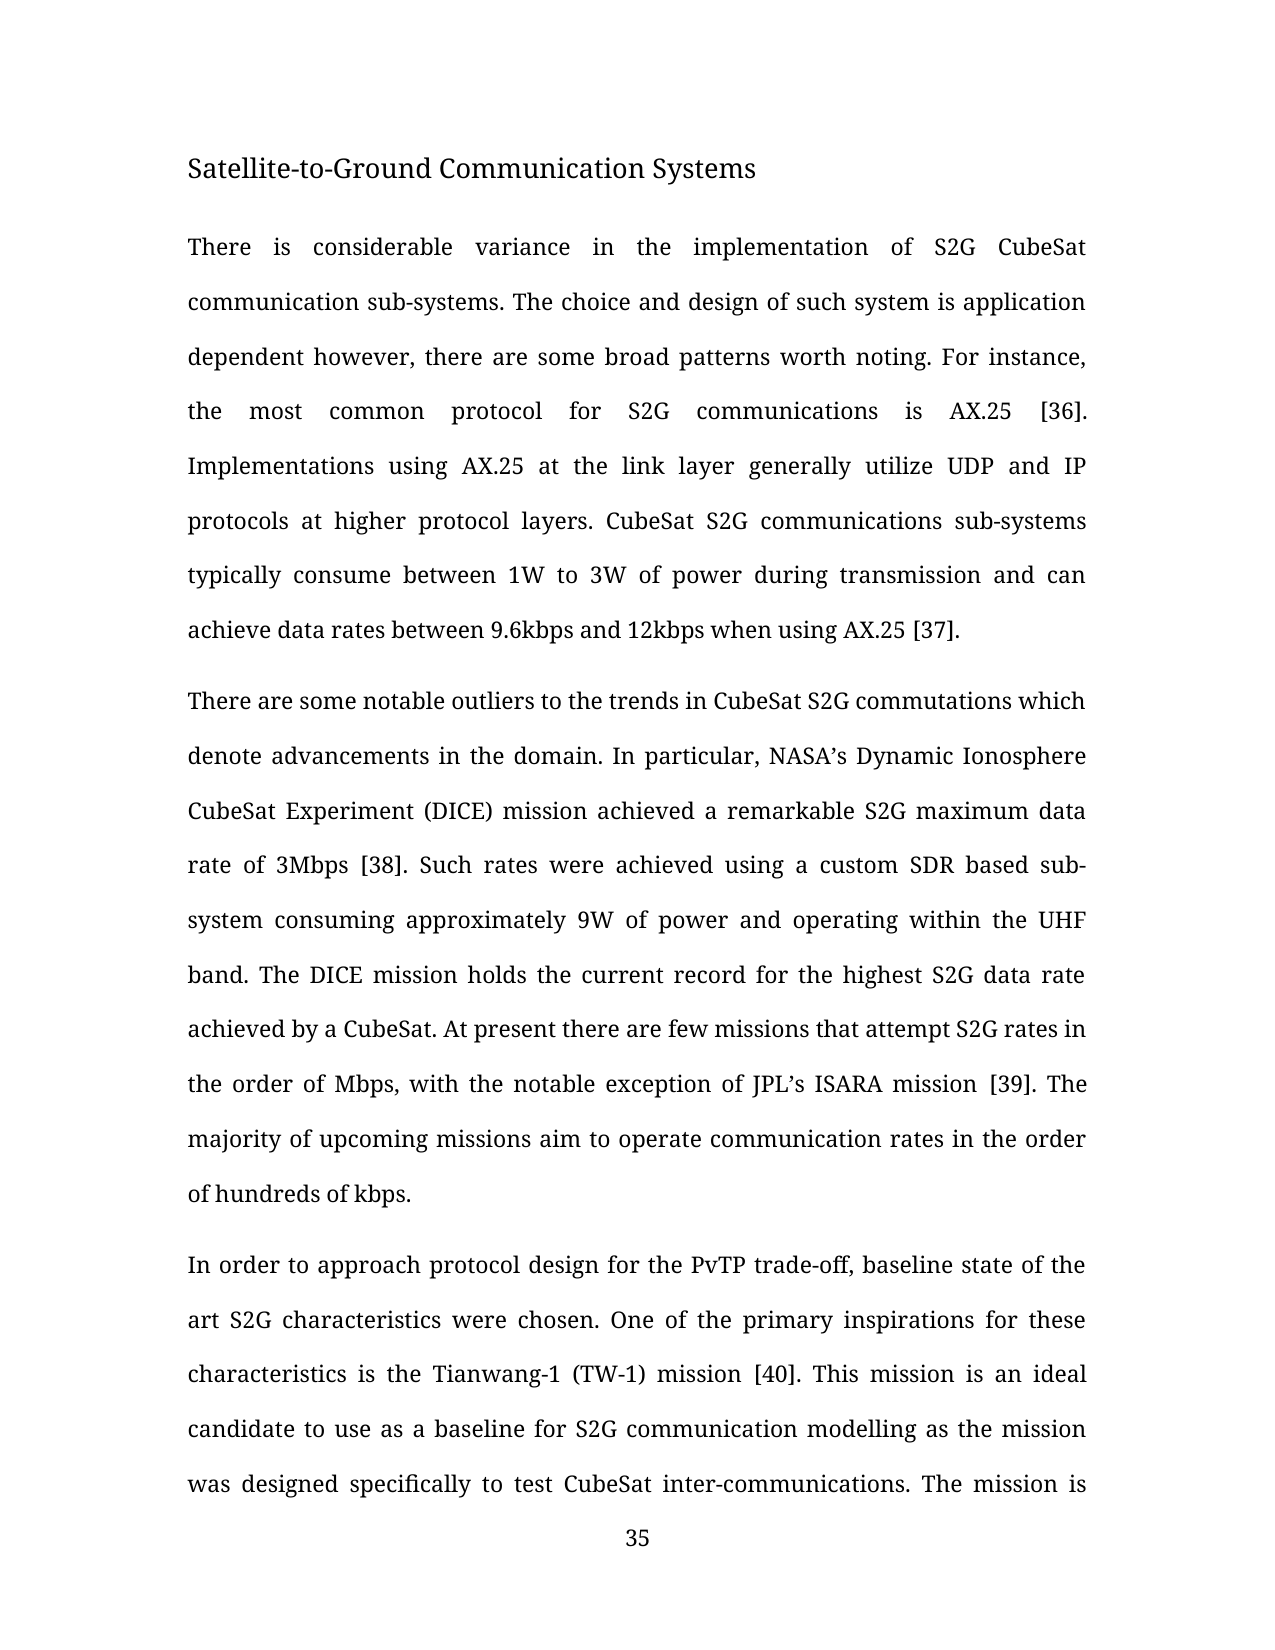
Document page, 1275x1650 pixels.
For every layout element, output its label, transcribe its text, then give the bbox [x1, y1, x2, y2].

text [187, 1249, 1087, 1499]
text There are some notable outliers to the trends in CubeSat S2G commutations which denote advancements in the domain. In particular, NASA’s Dynamic Ionosphere CubeSat Experiment (DICE) mission achieved a remarkable S2G maximum data rate of 3Mbps [38]. Such rates were achieved using a custom SDR based sub-system consuming approximately 9W of power and operating within the UHF band. The DICE mission holds the current record for the highest S2G data rate achieved by a CubeSat. At present there are few missions that attempt S2G rates in the order of Mbps, with the notable exception of JPL’s ISARA mission [39]. The majority of upcoming missions aim to operate communication rates in the order of hundreds of kbps. [187, 685, 1087, 1209]
subtitle Satellite-to-Ground Communication Systems [187, 150, 1087, 187]
text There is considerable variance in the implementation of S2G CubeSat communication sub-systems. The choice and design of such system is application dependent however, there are some broad patterns worth noting. For instance, the most common protocol for S2G communications is AX.25 [36]. Implementations using AX.25 at the link layer generally utilize UDP and IP protocols at higher protocol layers. CubeSat S2G communications sub-systems typically consume between 1W to 3W of power during transmission and can achieve data rates between 9.6kbps and 12kbps when using AX.25 [37]. [187, 231, 1087, 645]
